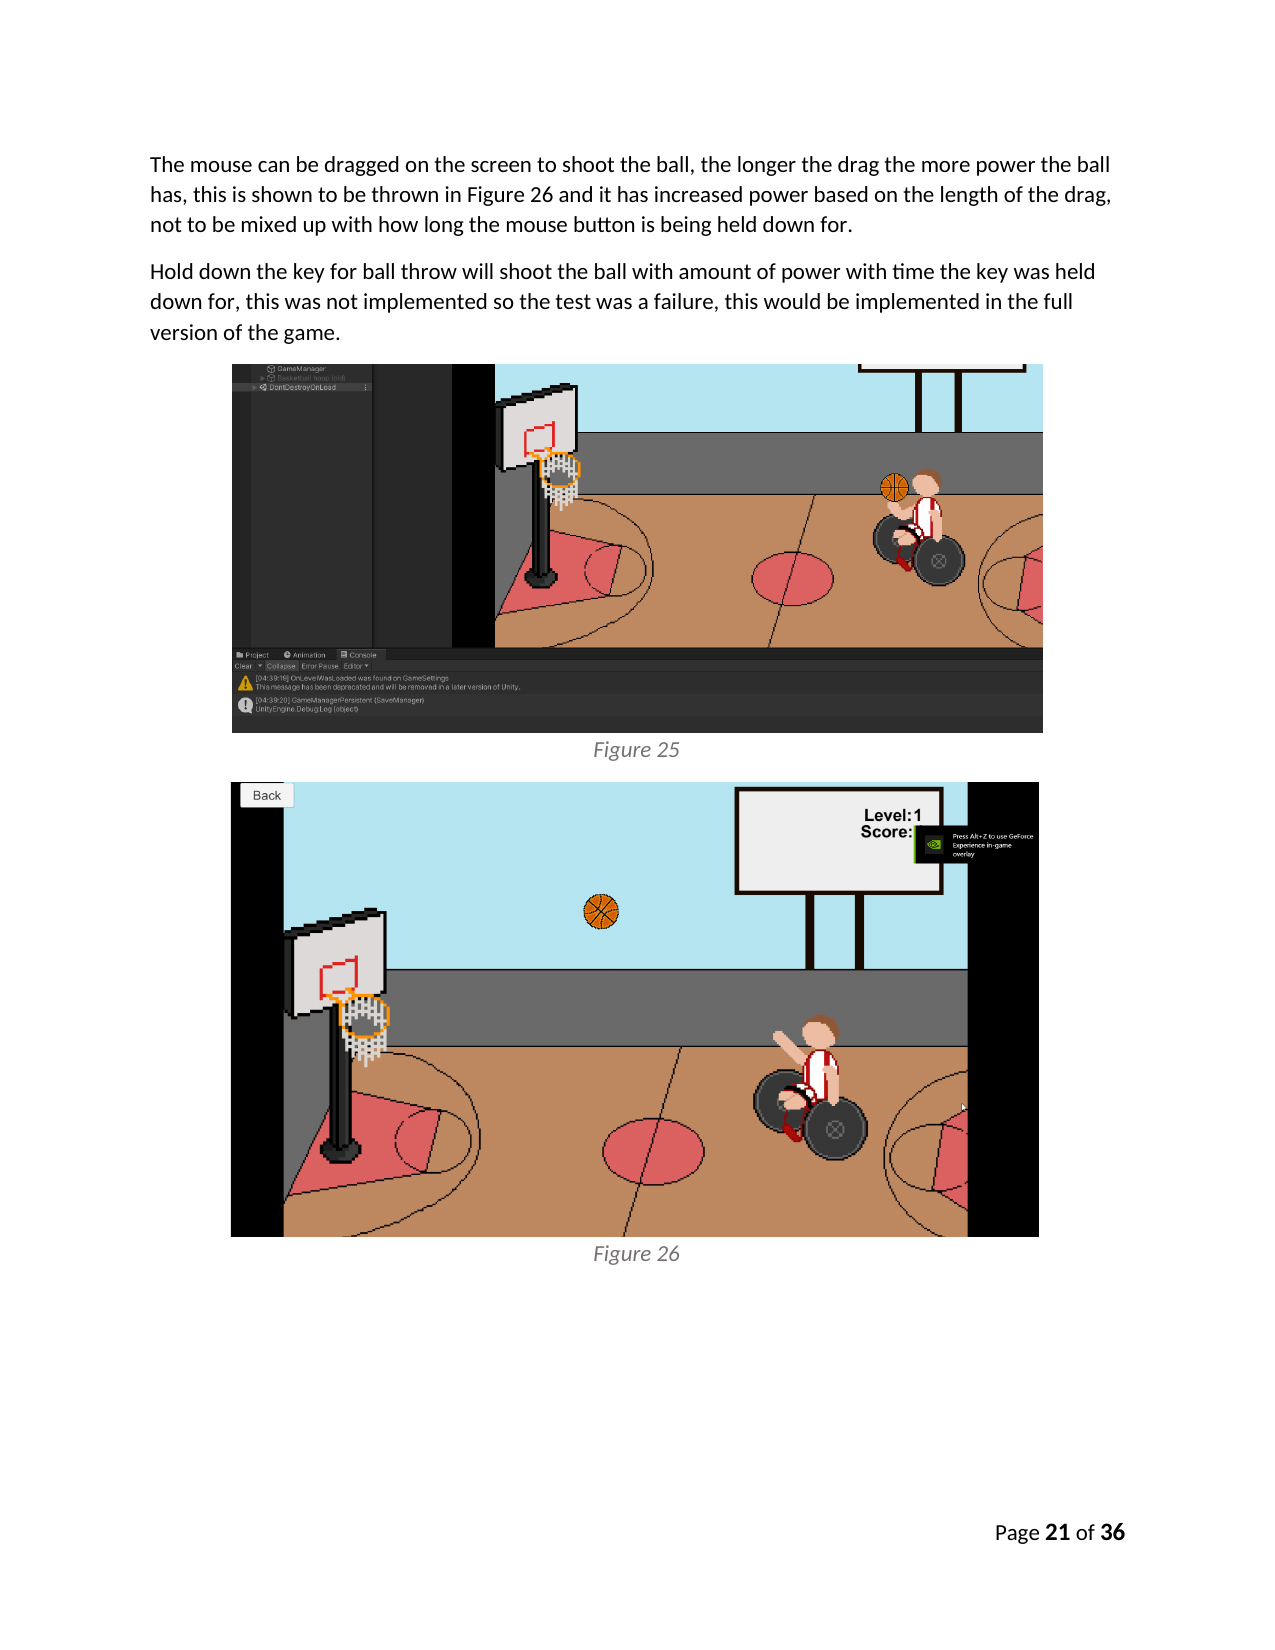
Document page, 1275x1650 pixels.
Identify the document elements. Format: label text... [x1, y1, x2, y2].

text The mouse can be dragged on the screen to shoot the ball, the longer the drag the more power the ball has, this is shown to be thrown in Figure 26 and it has increased power based on the length of the drag, not to be mixed up with how long the mouse button is being held down for. [150, 150, 1125, 238]
picture [230, 782, 1039, 1237]
text Hold down the key for ball throw will shoot the ball with amount of power with time the key was held down for, this was not implemented so the test was a failure, this would be implemented in the full version of the game. [150, 257, 1125, 346]
picture [232, 364, 1043, 733]
